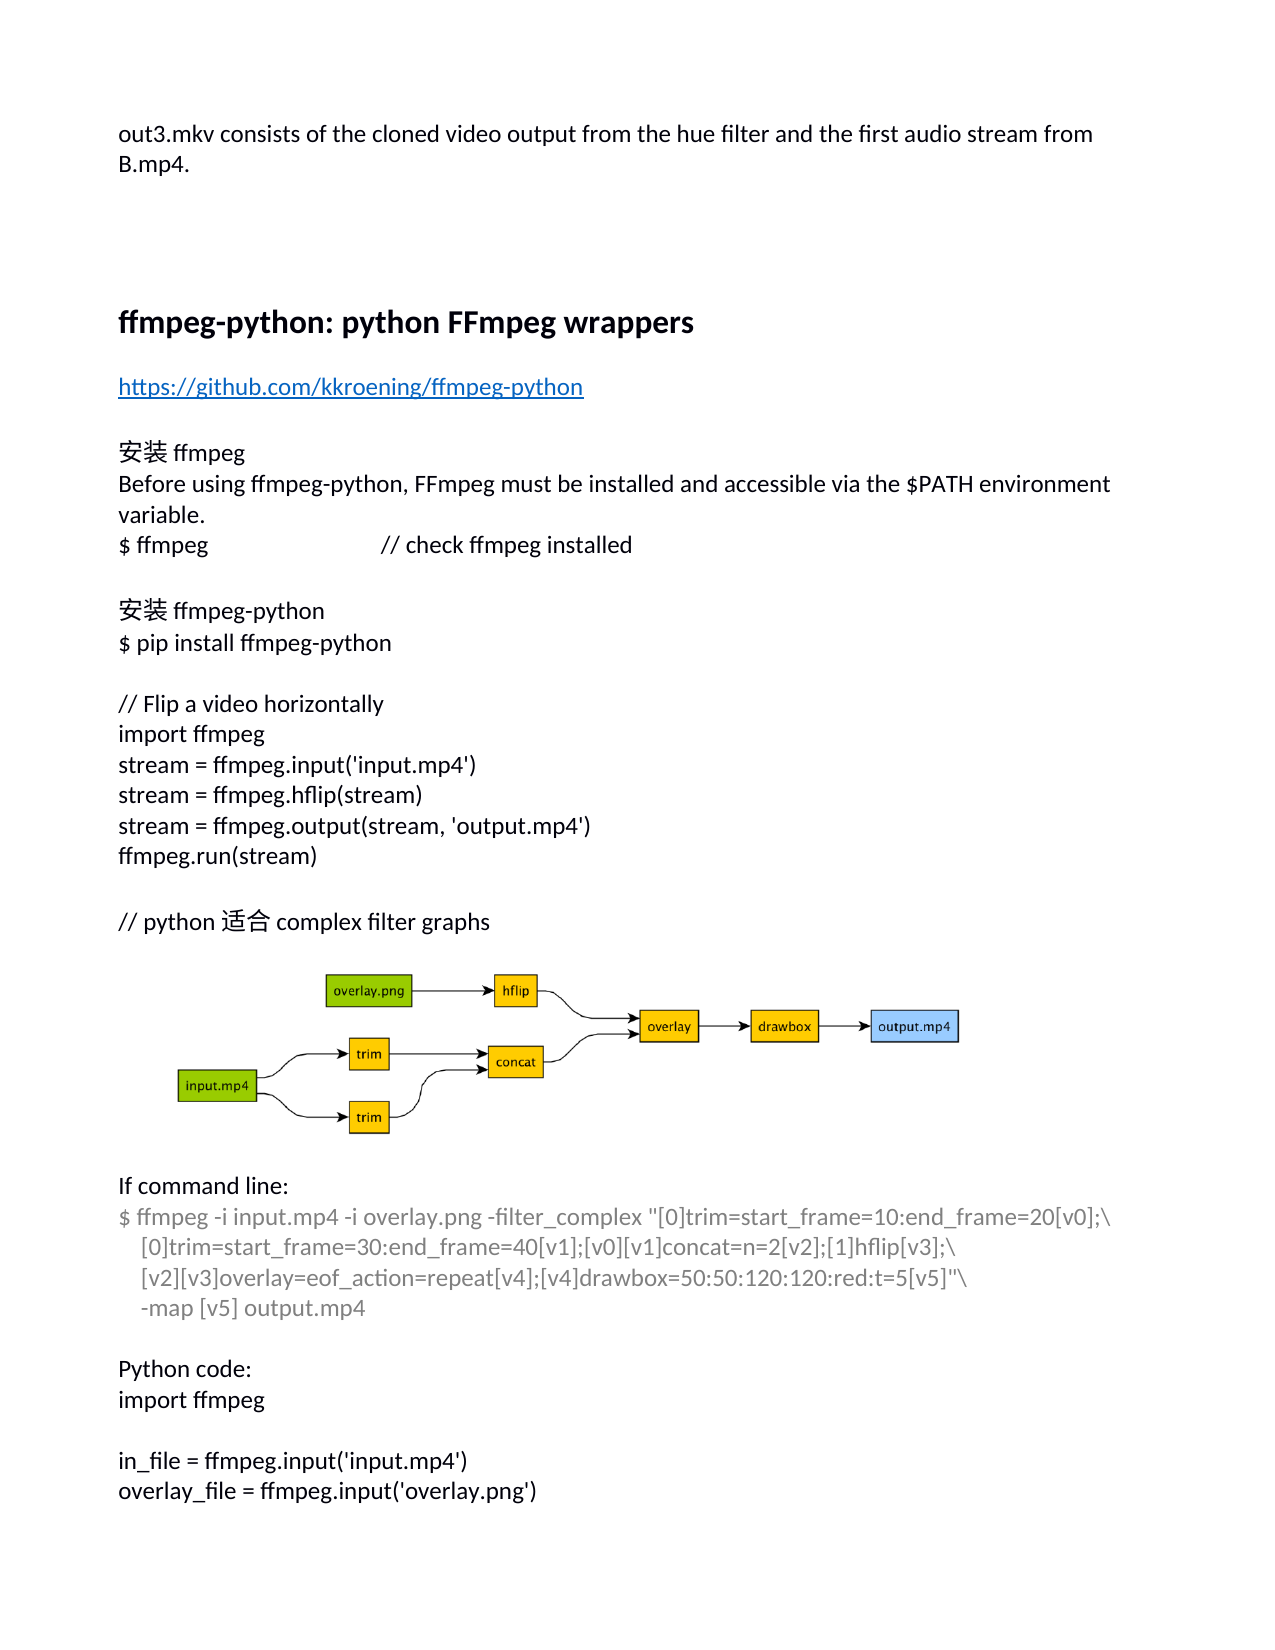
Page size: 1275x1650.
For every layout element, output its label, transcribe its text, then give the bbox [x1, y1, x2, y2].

text Before using ffmpeg-python, FFmpeg must be installed and accessible via the $PATH environment variable. [118, 468, 1157, 529]
text [v2][v3]overlay=eof_action=repeat[v4];[v4]drawbox=50:50:120:120:red:t=5[v5]"\ [118, 1262, 1157, 1292]
text If command line: [118, 1170, 1157, 1201]
text $ pip install ffmpeg-python [118, 627, 1157, 657]
text import ffmpeg [118, 1384, 1157, 1414]
text [0]trim=start_frame=30:end_frame=40[v1];[v0][v1]concat=n=2[v2];[1]hflip[v3];\ [118, 1231, 1157, 1262]
text $ ffmpeg // check ffmpeg installed [118, 529, 1157, 560]
text in_file = ffmpeg.input('input.mp4') [118, 1445, 1157, 1476]
text stream = ffmpeg.output(stream, 'output.mp4') [118, 810, 1157, 840]
text stream = ffmpeg.input('input.mp4') [118, 749, 1157, 779]
text // Flip a video horizontally [118, 688, 1157, 718]
text Python code: [118, 1353, 1157, 1384]
text 安装ffmpeg [118, 432, 1157, 468]
picture [118, 937, 1019, 1171]
subtitle ffmpeg-python: python FFmpeg wrappers [118, 301, 1157, 342]
text $ ffmpeg -i input.mp4 -i overlay.png -filter_complex "[0]trim=start_frame=10:end_frame=20[v0];\ [118, 1201, 1157, 1231]
text // python 适合complex filter graphs [118, 901, 1157, 938]
text https://github.com/kkroening/ffmpeg-python [118, 371, 1157, 402]
text stream = ffmpeg.hflip(stream) [118, 779, 1157, 810]
text ffmpeg.run(stream) [118, 840, 1157, 871]
text out3.mkv consists of the cloned video output from the hue filter and the first audio stream from B.mp4. [118, 118, 1157, 179]
text overlay_file = ffmpeg.input('overlay.png') [118, 1476, 1157, 1506]
text -map [v5] output.mp4 [118, 1292, 1157, 1323]
text import ffmpeg [118, 718, 1157, 749]
text 安装ffmpeg-python [118, 591, 1157, 627]
